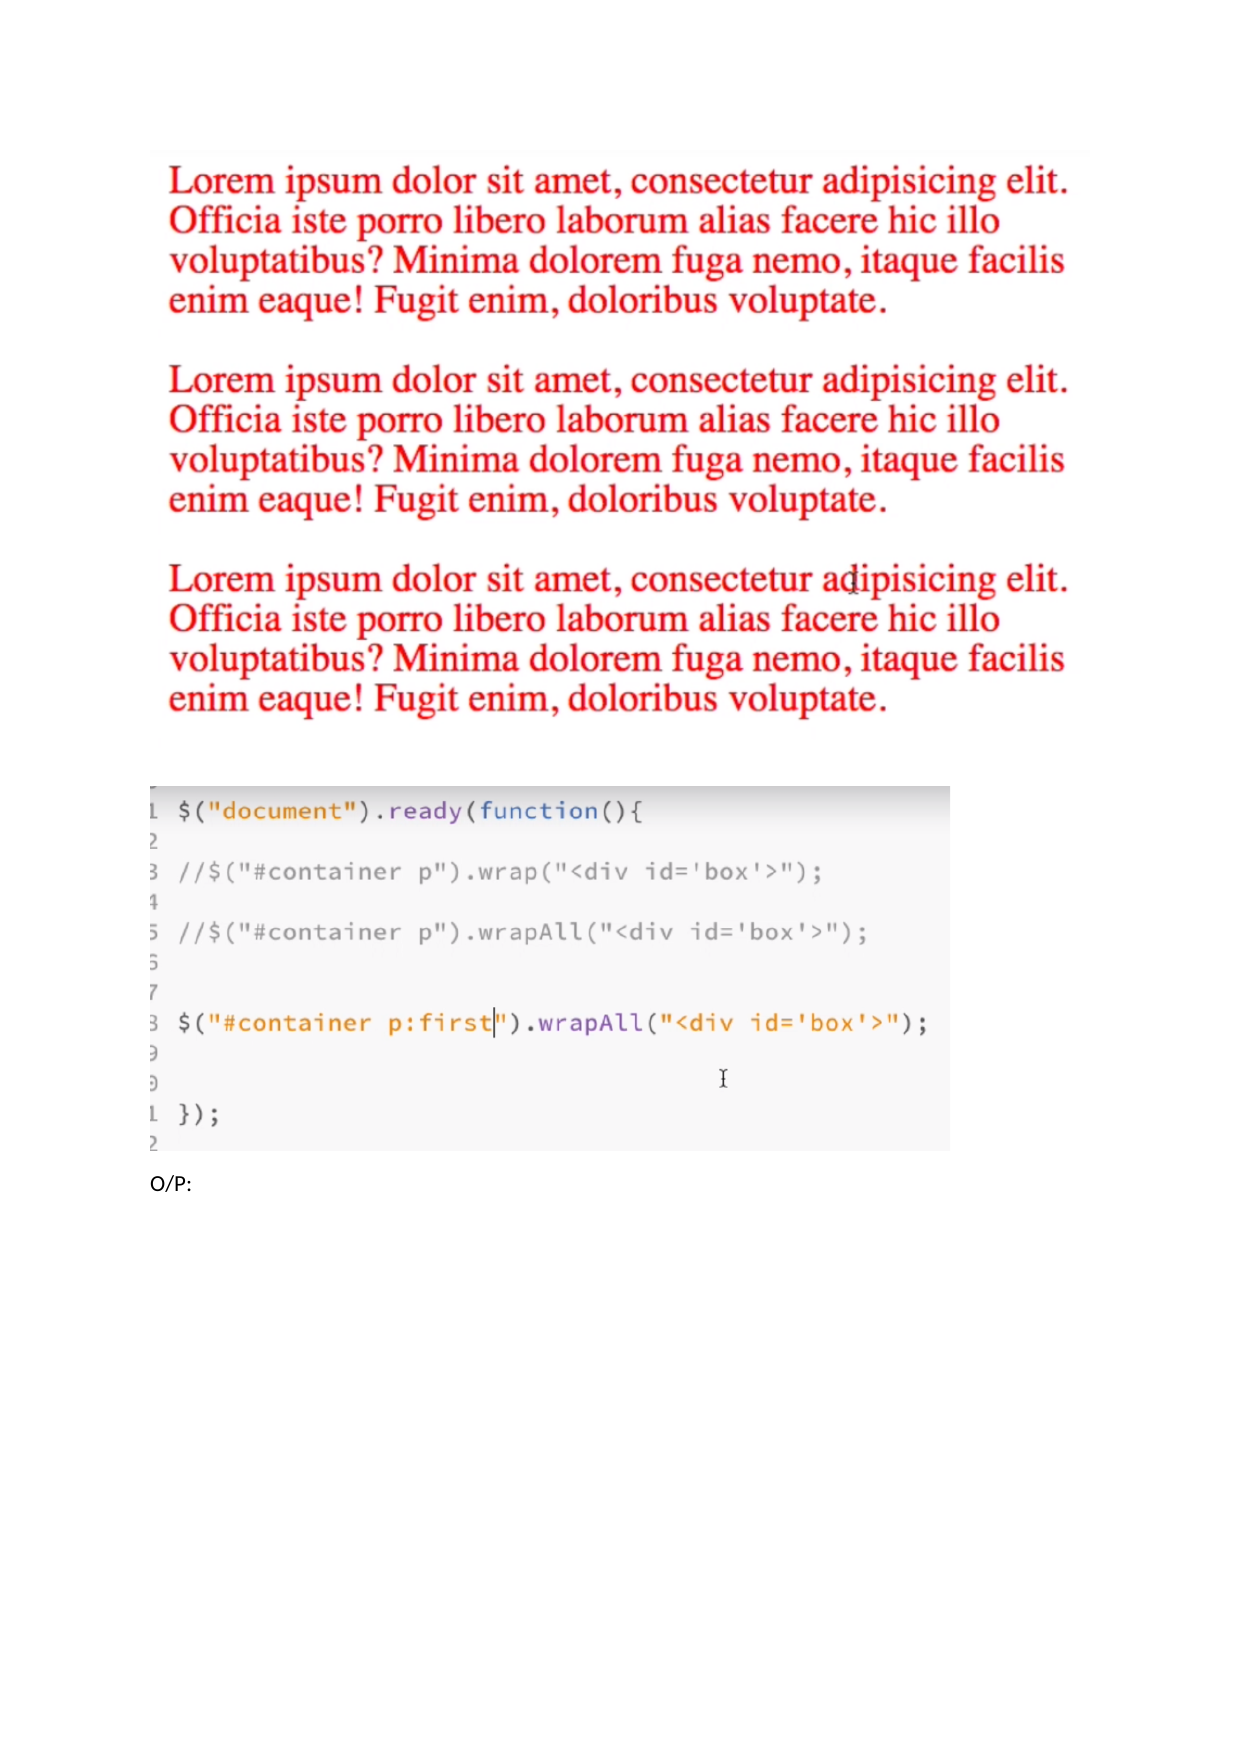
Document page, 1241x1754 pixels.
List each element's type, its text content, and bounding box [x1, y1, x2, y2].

text O/P: [150, 1169, 1090, 1197]
picture [150, 786, 951, 1151]
picture [150, 150, 1091, 767]
